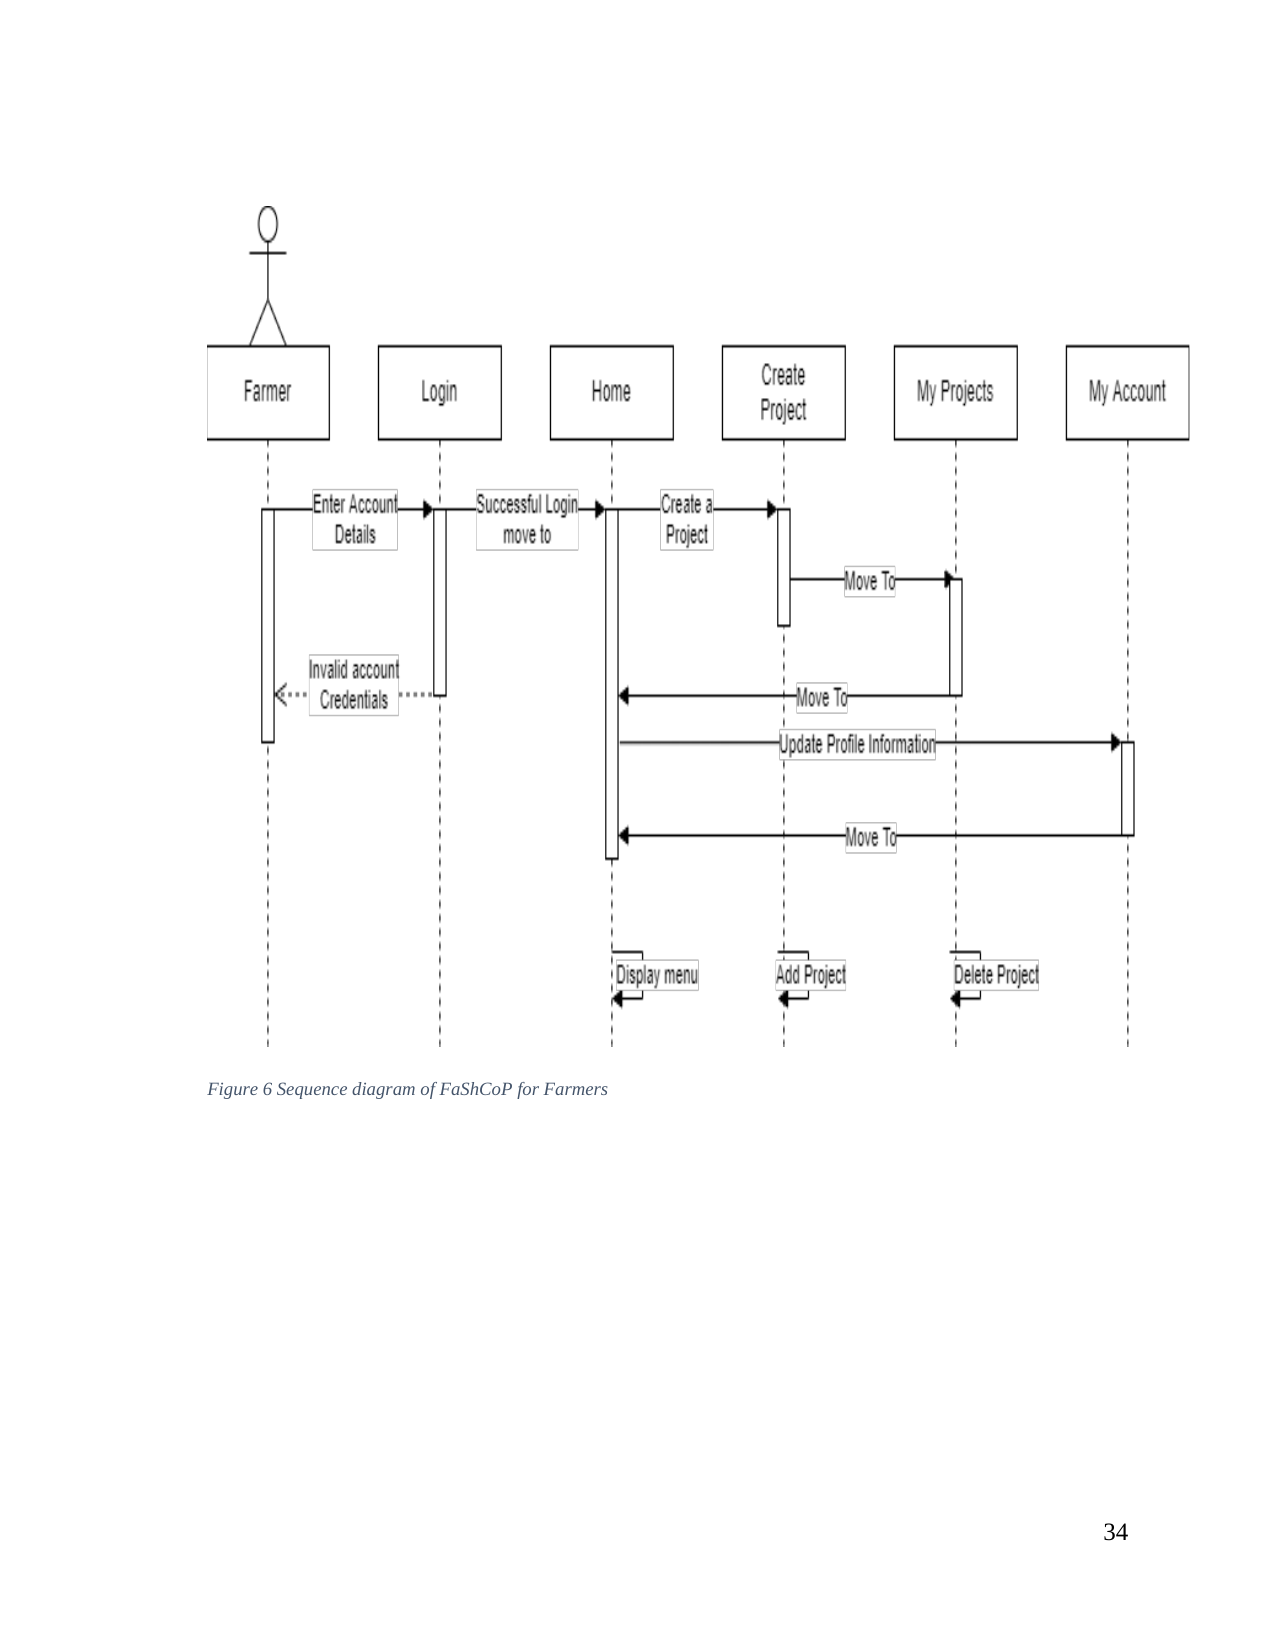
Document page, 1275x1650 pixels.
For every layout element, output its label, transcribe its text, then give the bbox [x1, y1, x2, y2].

picture [207, 206, 1190, 1047]
text Figure 6 Sequence diagram of FaShCoP for Farmers [207, 1078, 1128, 1099]
